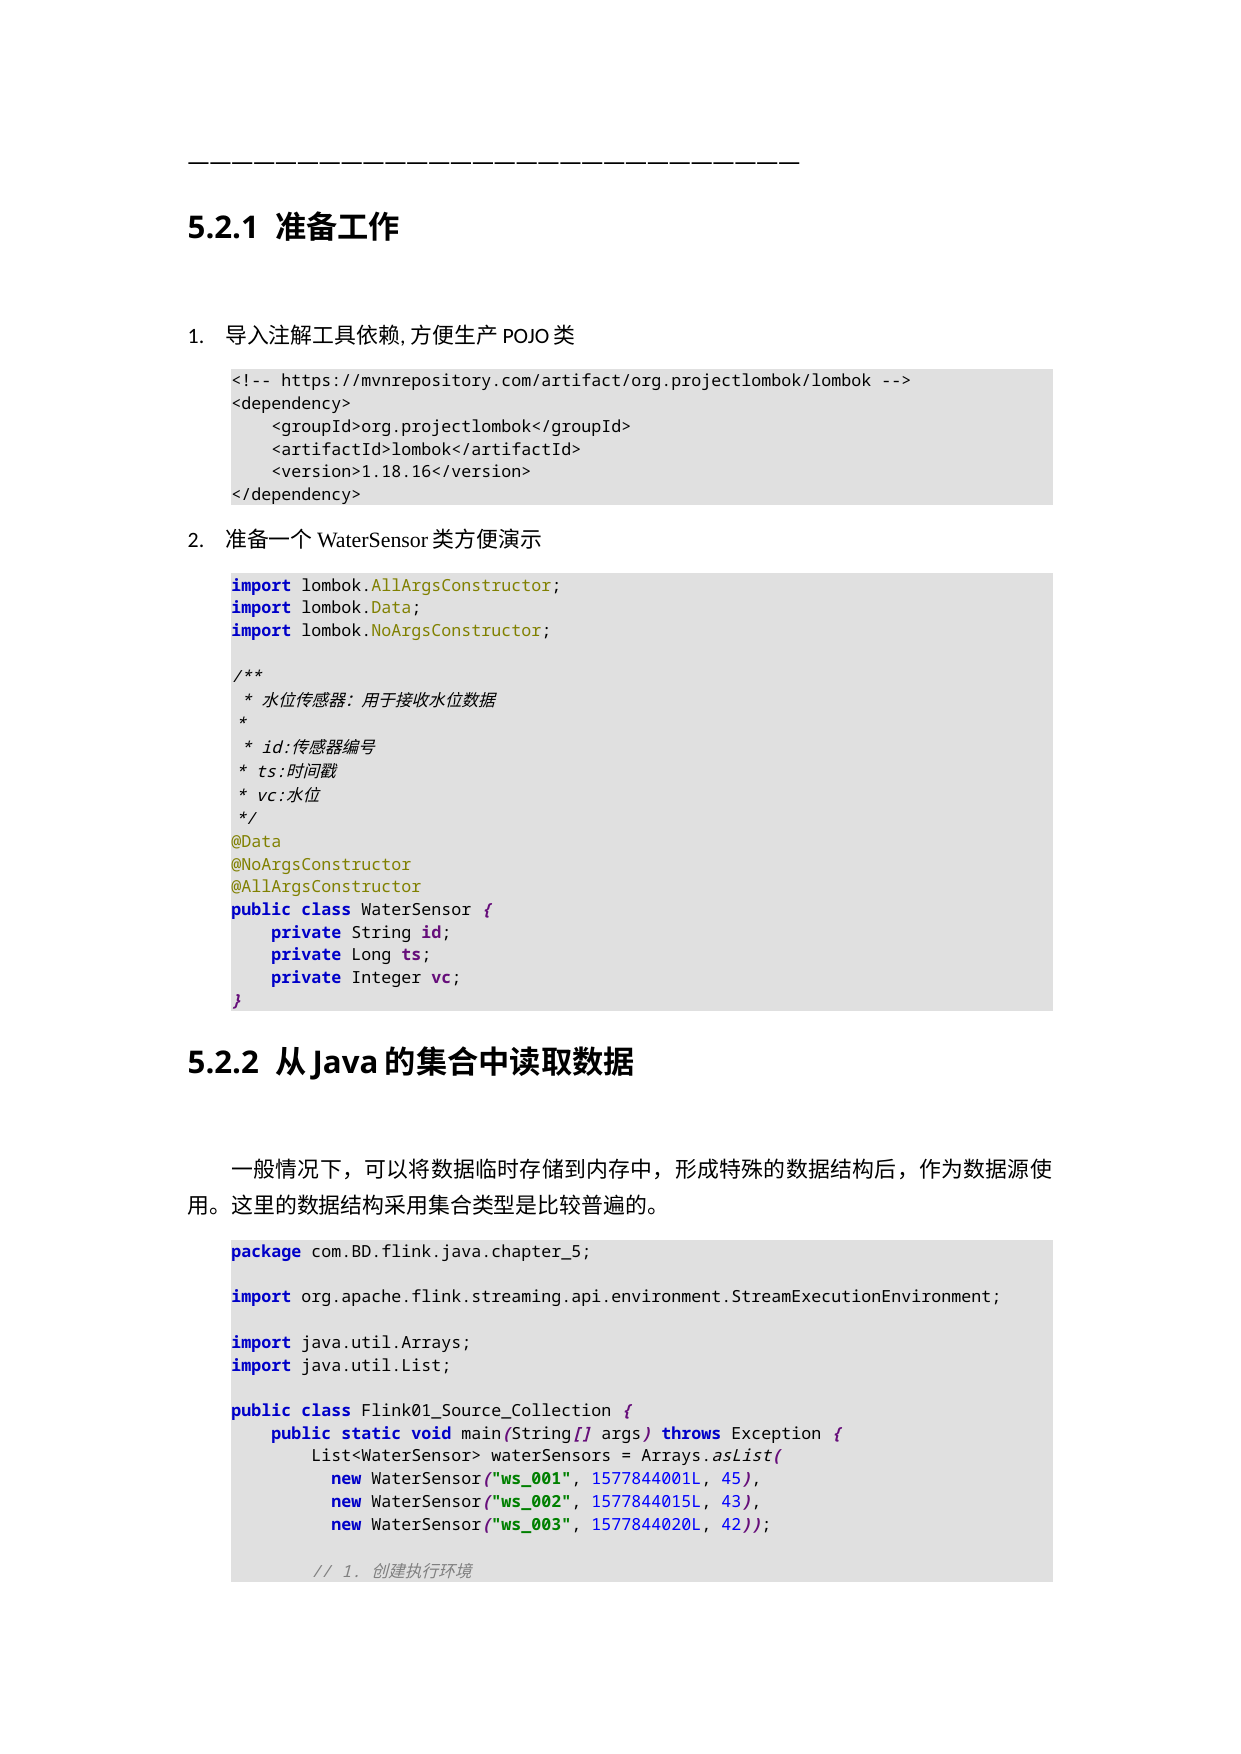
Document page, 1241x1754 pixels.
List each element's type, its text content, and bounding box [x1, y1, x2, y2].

text import lombok.AllArgsConstructor; import lombok.Data; import lombok.NoArgsConstructor; /** * 水位传感器：用于接收水位数据 * * id:传感器编号 * ts:时间戳 * vc:水位 */ @Data @NoArgsConstructor @AllArgsConstructor public class WaterSensor { private String id; private Long ts; private Integer vc; } [231, 573, 1053, 1011]
text <!-- https://mvnrepository.com/artifact/org.projectlombok/lombok --> <dependency> <groupId>org.projectlombok</groupId> <artifactId>lombok</artifactId> <version>1.18.16</version> </dependency> [231, 369, 1053, 505]
subtitle 从Java的集合中读取数据 [187, 1027, 1053, 1092]
list 导入注解工具依赖, 方便生产POJO类 [187, 317, 1053, 350]
list 准备一个WaterSensor类方便演示 [187, 522, 1053, 554]
text 一般情况下，可以将数据临时存储到内存中，形成特殊的数据结构后，作为数据源使用。这里的数据结构采用集合类型是比较普遍的。 [187, 1152, 1053, 1220]
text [231, 1240, 1053, 1582]
subtitle 准备工作 [187, 192, 1053, 257]
